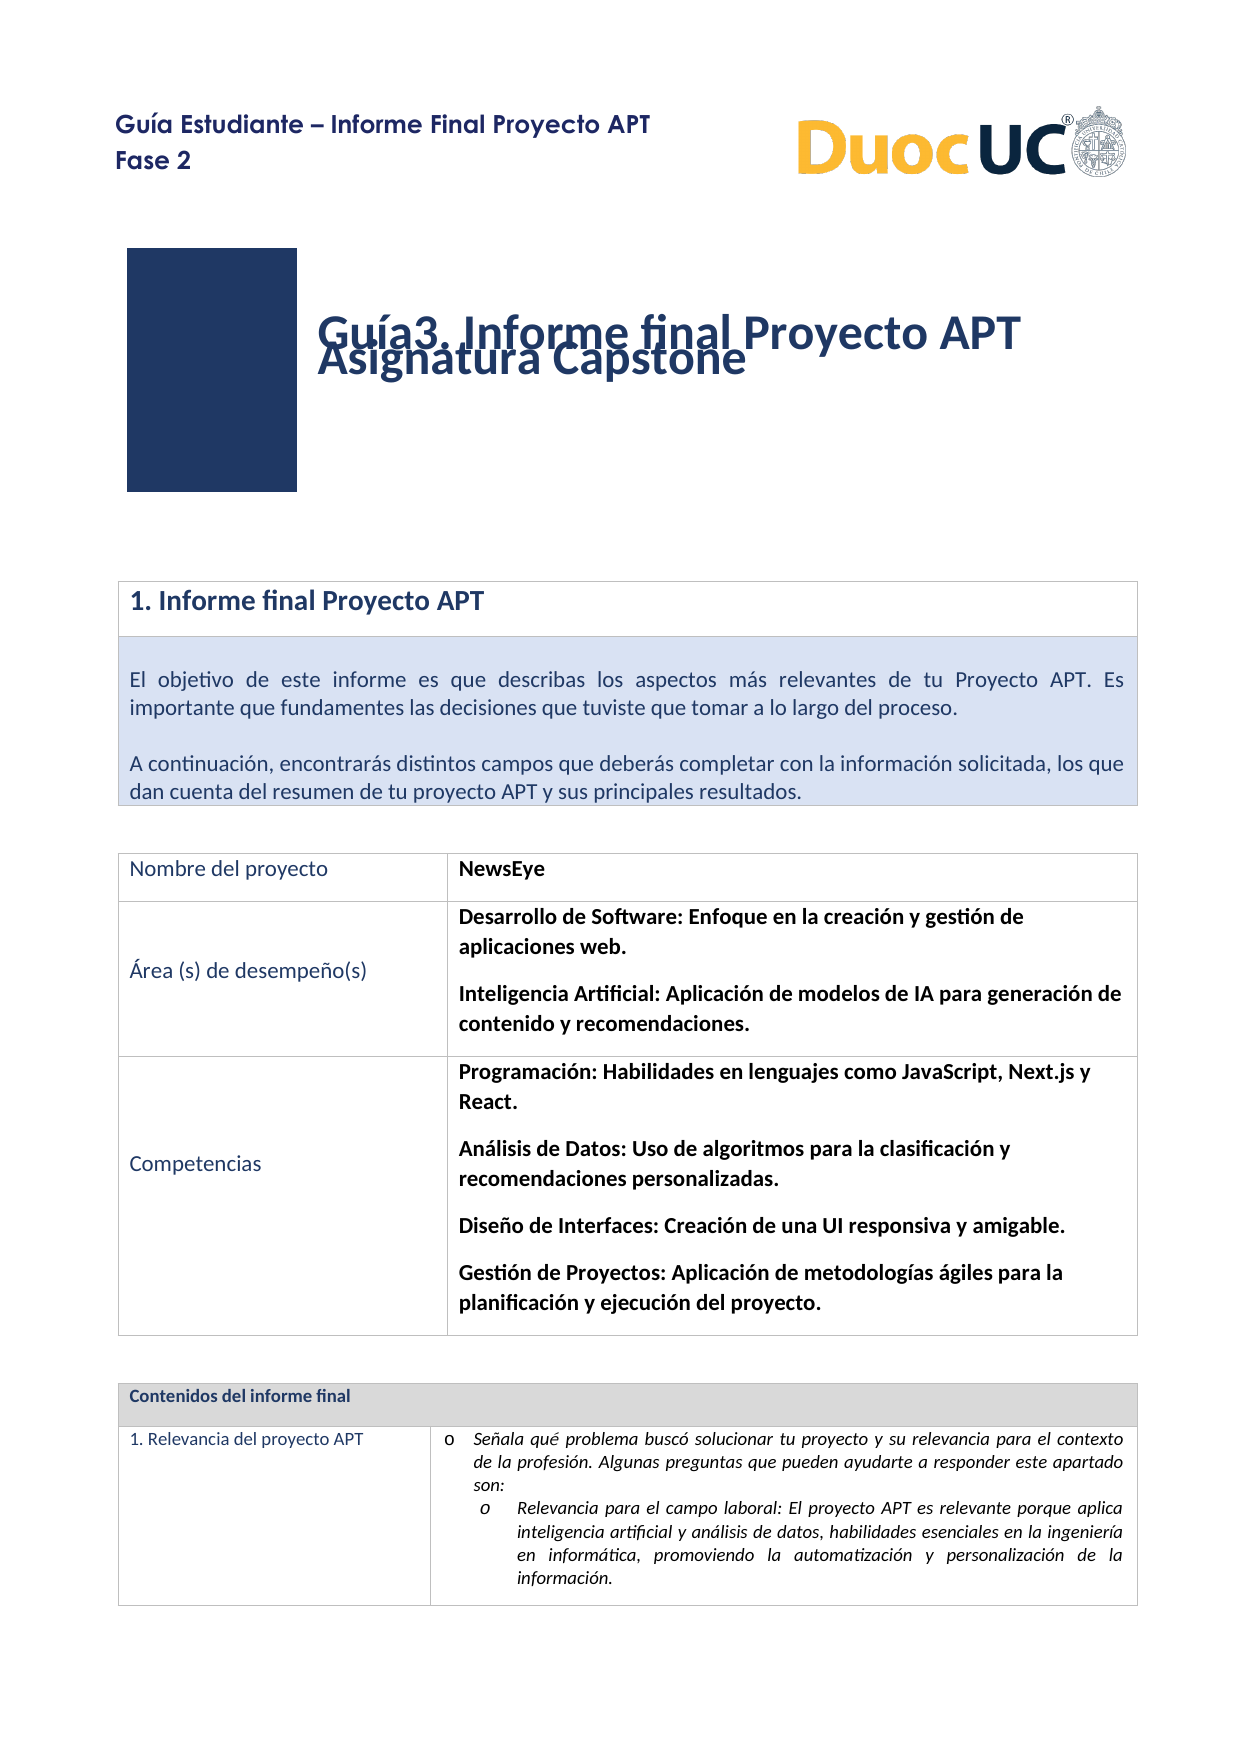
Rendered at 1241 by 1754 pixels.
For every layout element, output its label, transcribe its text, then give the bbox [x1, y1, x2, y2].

table_header Contenidos del informe final [119, 1384, 1137, 1426]
table_header 1. Informe final Proyecto APT [119, 582, 1137, 636]
table_cell Desarrollo de Software: Enfoque en la creación y gestión de aplicaciones web. Inteligencia Artificial: Aplicación de modelos de IA para generación de contenido y recomendaciones. [448, 902, 1137, 1056]
table_cell 1. Relevancia del proyecto APT [119, 1427, 430, 1605]
table_header NewsEye [448, 854, 1137, 901]
table_cell Área (s) de desempeño(s) [119, 902, 447, 1056]
table_cell El objetivo de este informe es que describas los aspectos más relevantes de tu Proyecto APT. Es importante que fundamentes las decisiones que tuviste que tomar a lo largo del proceso. A continuación, encontrarás distintos campos que deberás completar con la información solicitada, los que dan cuenta del resumen de tu proyecto APT y sus principales resultados. [119, 637, 1137, 805]
table_cell Competencias [119, 1057, 447, 1335]
table_cell Programación: Habilidades en lenguajes como JavaScript, Next.js y React. Análisis de Datos: Uso de algoritmos para la clasificación y recomendaciones personalizadas. Diseño de Interfaces: Creación de una UI responsiva y amigable. Gestión de Proyectos: Aplicación de metodologías ágiles para la planificación y ejecución del proyecto. [448, 1057, 1137, 1335]
picture [798, 106, 1126, 177]
table_header Nombre del proyecto [119, 854, 447, 901]
